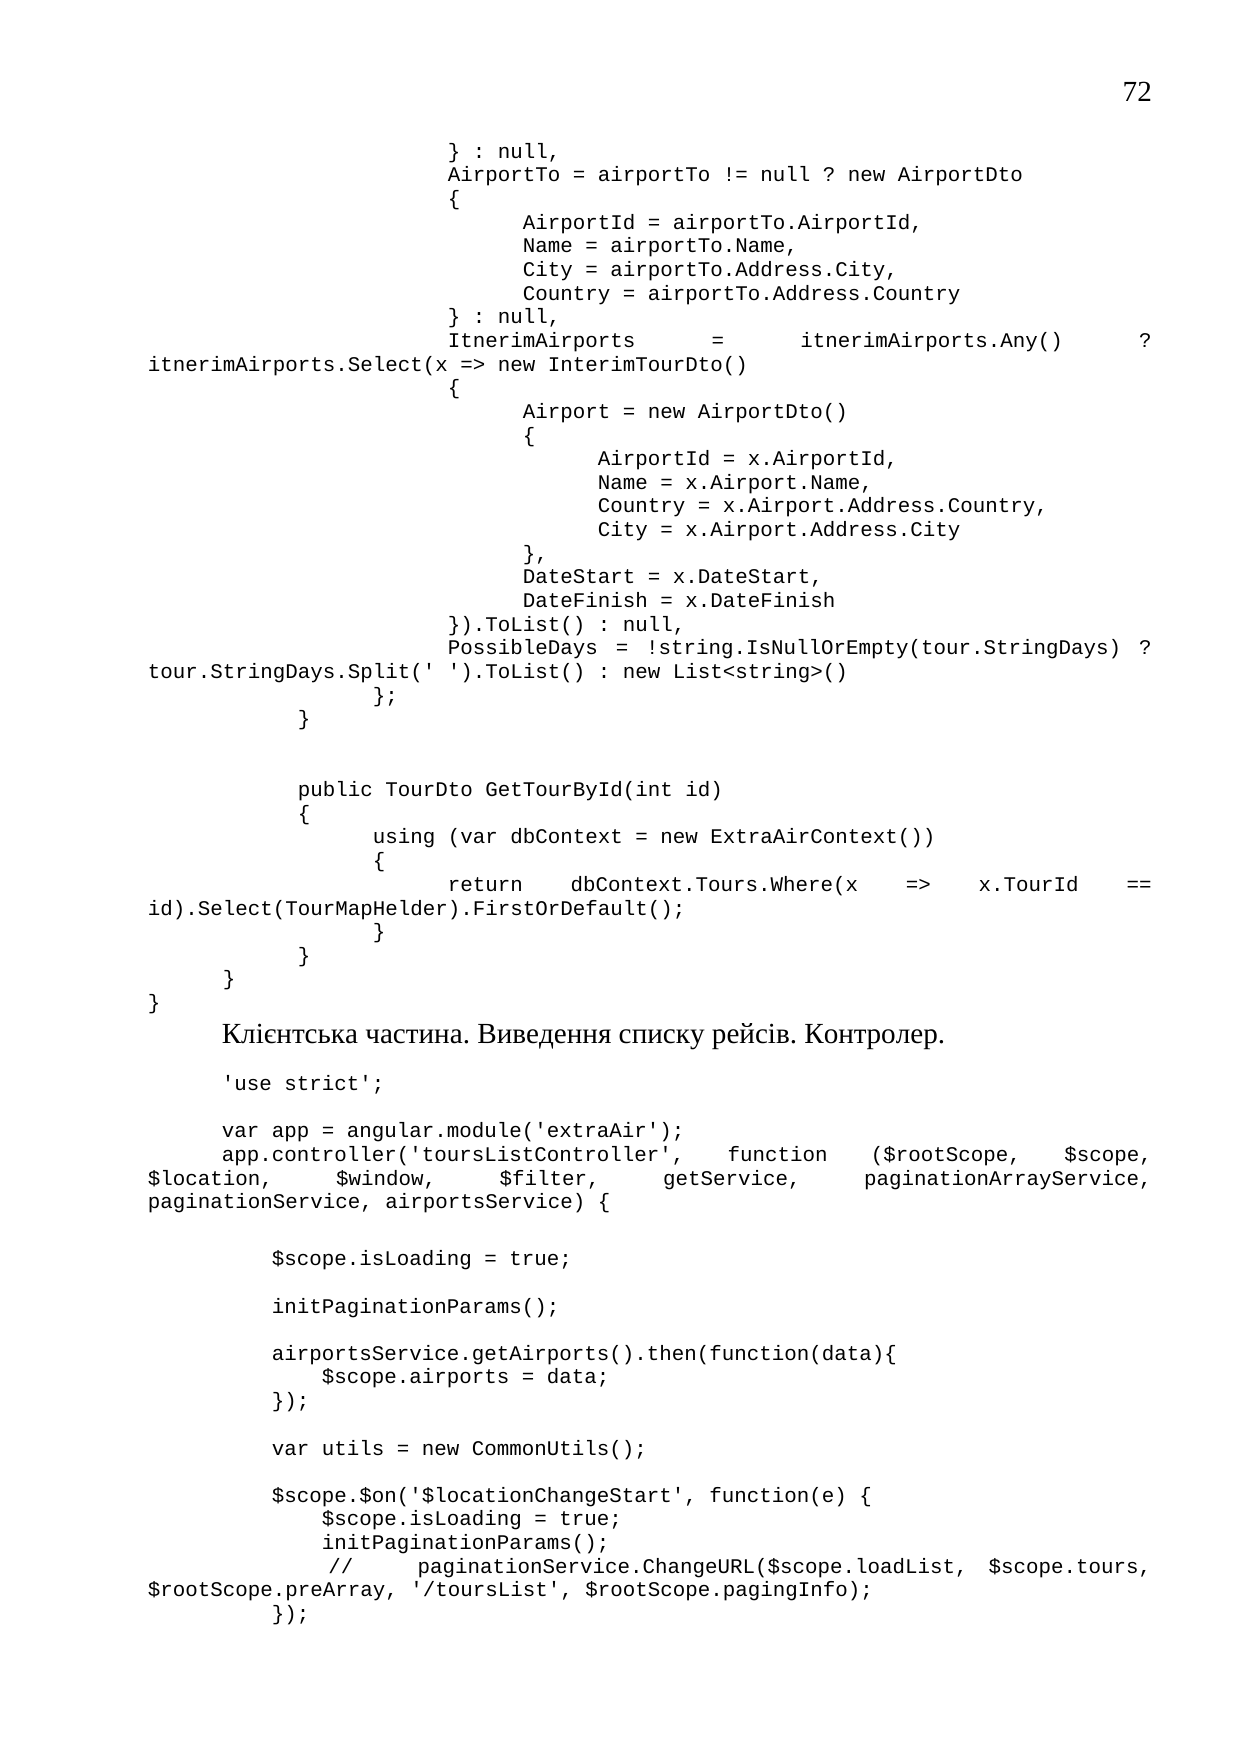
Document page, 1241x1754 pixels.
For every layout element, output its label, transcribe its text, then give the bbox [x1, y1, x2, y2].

text } [148, 945, 1152, 968]
text } [148, 921, 1152, 945]
text Клієнтська частина. Виведення списку рейсів. Контролер. [148, 1016, 1152, 1049]
text 'use strict'; [148, 1073, 1152, 1097]
text { [148, 188, 1152, 212]
text } [148, 968, 1152, 992]
text Country = x.Airport.Address.Country, [148, 496, 1152, 519]
text app.controller('toursListController', function ($rootScope, $scope, $location, $window, $filter, getService, paginationArrayService, paginationService, airportsService) { [148, 1144, 1152, 1215]
text ItnerimAirports = itnerimAirports.Any() ? itnerimAirports.Select(x => new InterimTourDto() [148, 330, 1152, 377]
text { [148, 377, 1152, 401]
text initPaginationParams(); [148, 1532, 1152, 1556]
text } [148, 708, 1152, 732]
text airportsService.getAirports().then(function(data){ [148, 1343, 1152, 1367]
text $scope.isLoading = true; [148, 1248, 1152, 1272]
text }); [148, 1603, 1152, 1627]
text } [148, 992, 1152, 1016]
text }; [148, 685, 1152, 708]
text PossibleDays = !string.IsNullOrEmpty(tour.StringDays) ? tour.StringDays.Split(' ').ToList() : new List<string>() [148, 637, 1152, 685]
text City = airportTo.Address.City, [148, 259, 1152, 283]
text { [148, 803, 1152, 827]
text DateFinish = x.DateFinish [148, 590, 1152, 614]
text }); [148, 1390, 1152, 1414]
text var utils = new CommonUtils(); [148, 1437, 1152, 1461]
text $scope.airports = data; [148, 1367, 1152, 1390]
text Country = airportTo.Address.Country [148, 283, 1152, 306]
text // paginationService.ChangeURL($scope.loadList, $scope.tours, $rootScope.preArray, '/toursList', $rootScope.pagingInfo); [148, 1556, 1152, 1603]
text DateStart = x.DateStart, [148, 566, 1152, 590]
text AirportId = airportTo.AirportId, [148, 212, 1152, 235]
text } : null, [148, 141, 1152, 164]
text }, [148, 543, 1152, 566]
text public TourDto GetTourById(int id) [148, 779, 1152, 803]
text initPaginationParams(); [148, 1296, 1152, 1319]
text AirportTo = airportTo != null ? new AirportDto [148, 164, 1152, 188]
text Name = x.Airport.Name, [148, 472, 1152, 496]
text AirportId = x.AirportId, [148, 448, 1152, 472]
text return dbContext.Tours.Where(x => x.TourId == id).Select(TourMapHelder).FirstOrDefault(); [148, 874, 1152, 921]
text } : null, [148, 306, 1152, 330]
text }).ToList() : null, [148, 614, 1152, 637]
text var app = angular.module('extraAir'); [148, 1120, 1152, 1144]
text City = x.Airport.Address.City [148, 519, 1152, 543]
text Name = airportTo.Name, [148, 235, 1152, 259]
text { [148, 850, 1152, 874]
text $scope.$on('$locationChangeStart', function(e) { [148, 1485, 1152, 1508]
text using (var dbContext = new ExtraAirContext()) [148, 827, 1152, 850]
text $scope.isLoading = true; [148, 1508, 1152, 1532]
text { [148, 424, 1152, 448]
text Airport = new AirportDto() [148, 401, 1152, 424]
